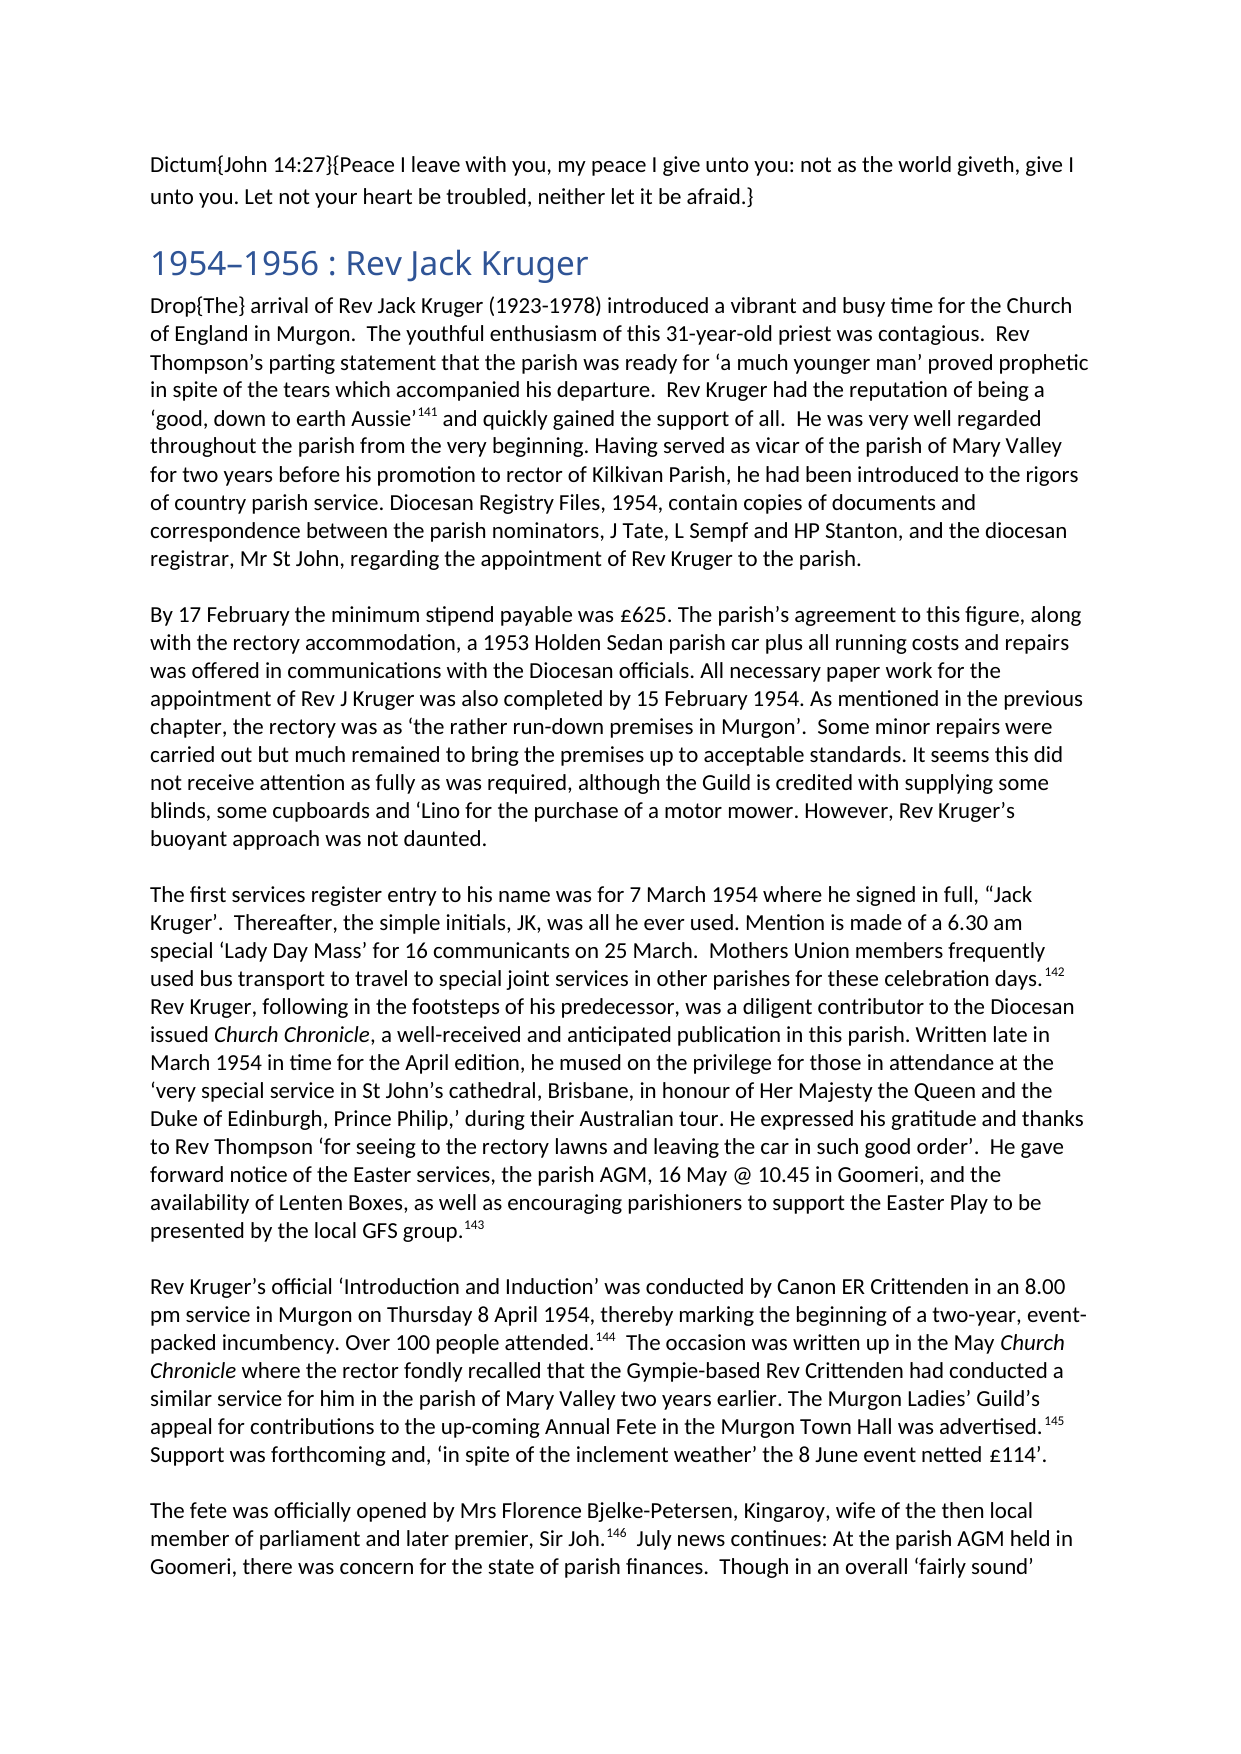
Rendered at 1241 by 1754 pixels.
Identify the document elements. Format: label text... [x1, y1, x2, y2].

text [150, 1496, 1090, 1581]
text Rev Kruger’s official ‘Introduction and Induction’ was conducted by Canon ER Crittenden in an 8.00 pm service in Murgon on Thursday 8 April 1954, thereby marking the beginning of a two-year, event-packed incumbency. Over 100 people attended. The occasion was written up in the May Church Chronicle where the rector fondly recalled that the Gympie-based Rev Crittenden had conducted a similar service for him in the parish of Mary Valley two years earlier. The Murgon Ladies’ Guild’s appeal for contributions to the up-coming Annual Fete in the Murgon Town Hall was advertised. Support was forthcoming and, ‘in spite of the inclement weather’ the 8 June event netted £114’. [150, 1272, 1090, 1468]
text By 17 February the minimum stipend payable was £625. The parish’s agreement to this figure, along with the rectory accommodation, a 1953 Holden Sedan parish car plus all running costs and repairs was offered in communications with the Diocesan officials. All necessary paper work for the appointment of Rev J Kruger was also completed by 15 February 1954. As mentioned in the previous chapter, the rectory was as ‘the rather run-down premises in Murgon’. Some minor repairs were carried out but much remained to bring the premises up to acceptable standards. It seems this did not receive attention as fully as was required, although the Guild is credited with supplying some blinds, some cupboards and ‘Lino for the purchase of a motor mower. However, Rev Kruger’s buoyant approach was not daunted. [150, 600, 1090, 852]
subtitle 1954–1956 : Rev Jack Kruger [150, 239, 1090, 285]
text Drop{The} arrival of Rev Jack Kruger (1923-1978) introduced a vibrant and busy time for the Church of England in Murgon. The youthful enthusiasm of this 31-year-old priest was contagious. Rev Thompson’s parting statement that the parish was ready for ‘a much younger man’ proved prophetic in spite of the tears which accompanied his departure. Rev Kruger had the reputation of being a ‘good, down to earth Aussie’ and quickly gained the support of all. He was very well regarded throughout the parish from the very beginning. Having served as vicar of the parish of Mary Valley for two years before his promotion to rector of Kilkivan Parish, he had been introduced to the rigors of country parish service. Diocesan Registry Files, 1954, contain copies of documents and correspondence between the parish nominators, J Tate, L Sempf and HP Stanton, and the diocesan registrar, Mr St John, regarding the appointment of Rev Kruger to the parish. [150, 292, 1090, 572]
text The first services register entry to his name was for 7 March 1954 where he signed in full, “Jack Kruger’. Thereafter, the simple initials, JK, was all he ever used. Mention is made of a 6.30 am special ‘Lady Day Mass’ for 16 communicants on 25 March. Mothers Union members frequently used bus transport to travel to special joint services in other parishes for these celebration days. Rev Kruger, following in the footsteps of his predecessor, was a diligent contributor to the Diocesan issued Church Chronicle, a well-received and anticipated publication in this parish. Written late in March 1954 in time for the April edition, he mused on the privilege for those in attendance at the ‘very special service in St John’s cathedral, Brisbane, in honour of Her Majesty the Queen and the Duke of Edinburgh, Prince Philip,’ during their Australian tour. He expressed his gratitude and thanks to Rev Thompson ‘for seeing to the rectory lawns and leaving the car in such good order’. He gave forward notice of the Easter services, the parish AGM, 16 May @ 10.45 in Goomeri, and the availability of Lenten Boxes, as well as encouraging parishioners to support the Easter Play to be presented by the local GFS group. [150, 880, 1090, 1244]
text Dictum{John 14:27}{Peace I leave with you, my peace I give unto you: not as the world giveth, give I unto you. Let not your heart be troubled, neither let it be afraid.} [150, 150, 1090, 210]
